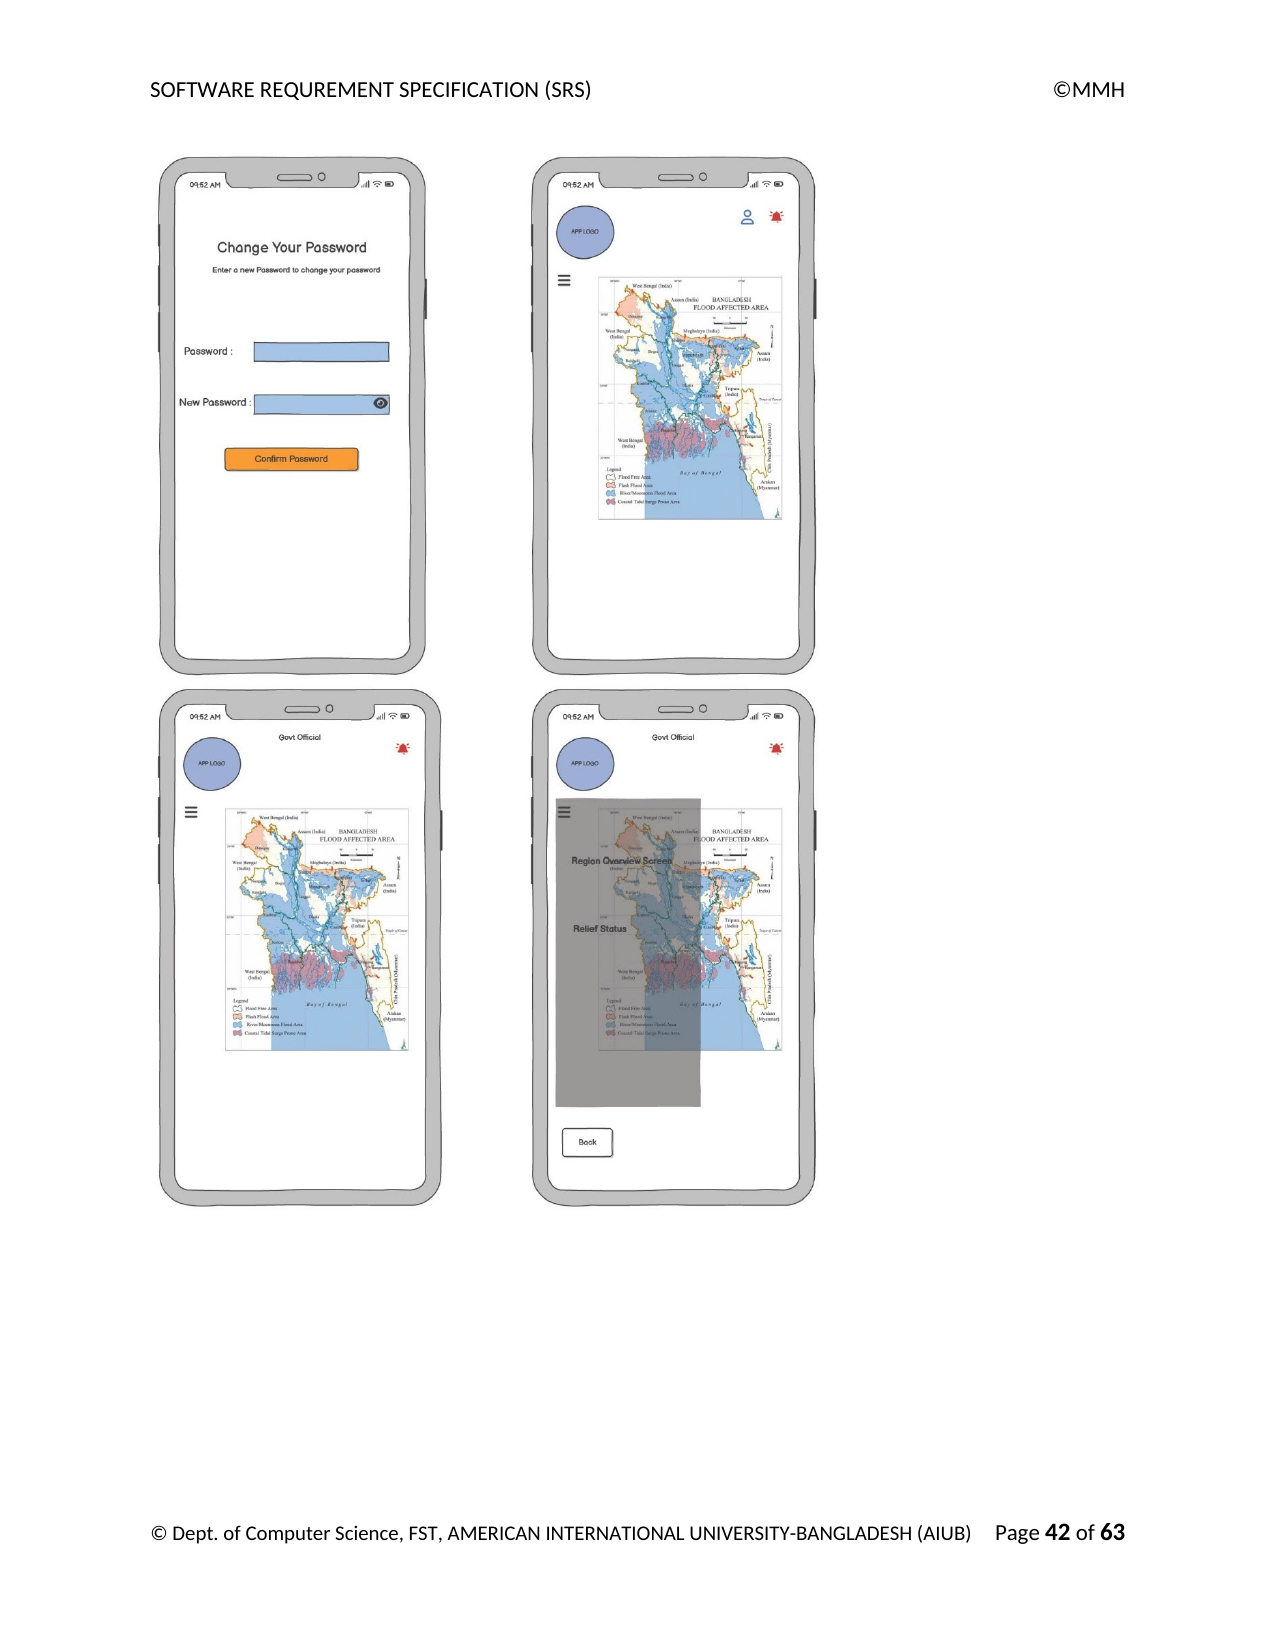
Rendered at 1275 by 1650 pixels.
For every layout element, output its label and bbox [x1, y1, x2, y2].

picture [150, 150, 898, 1213]
